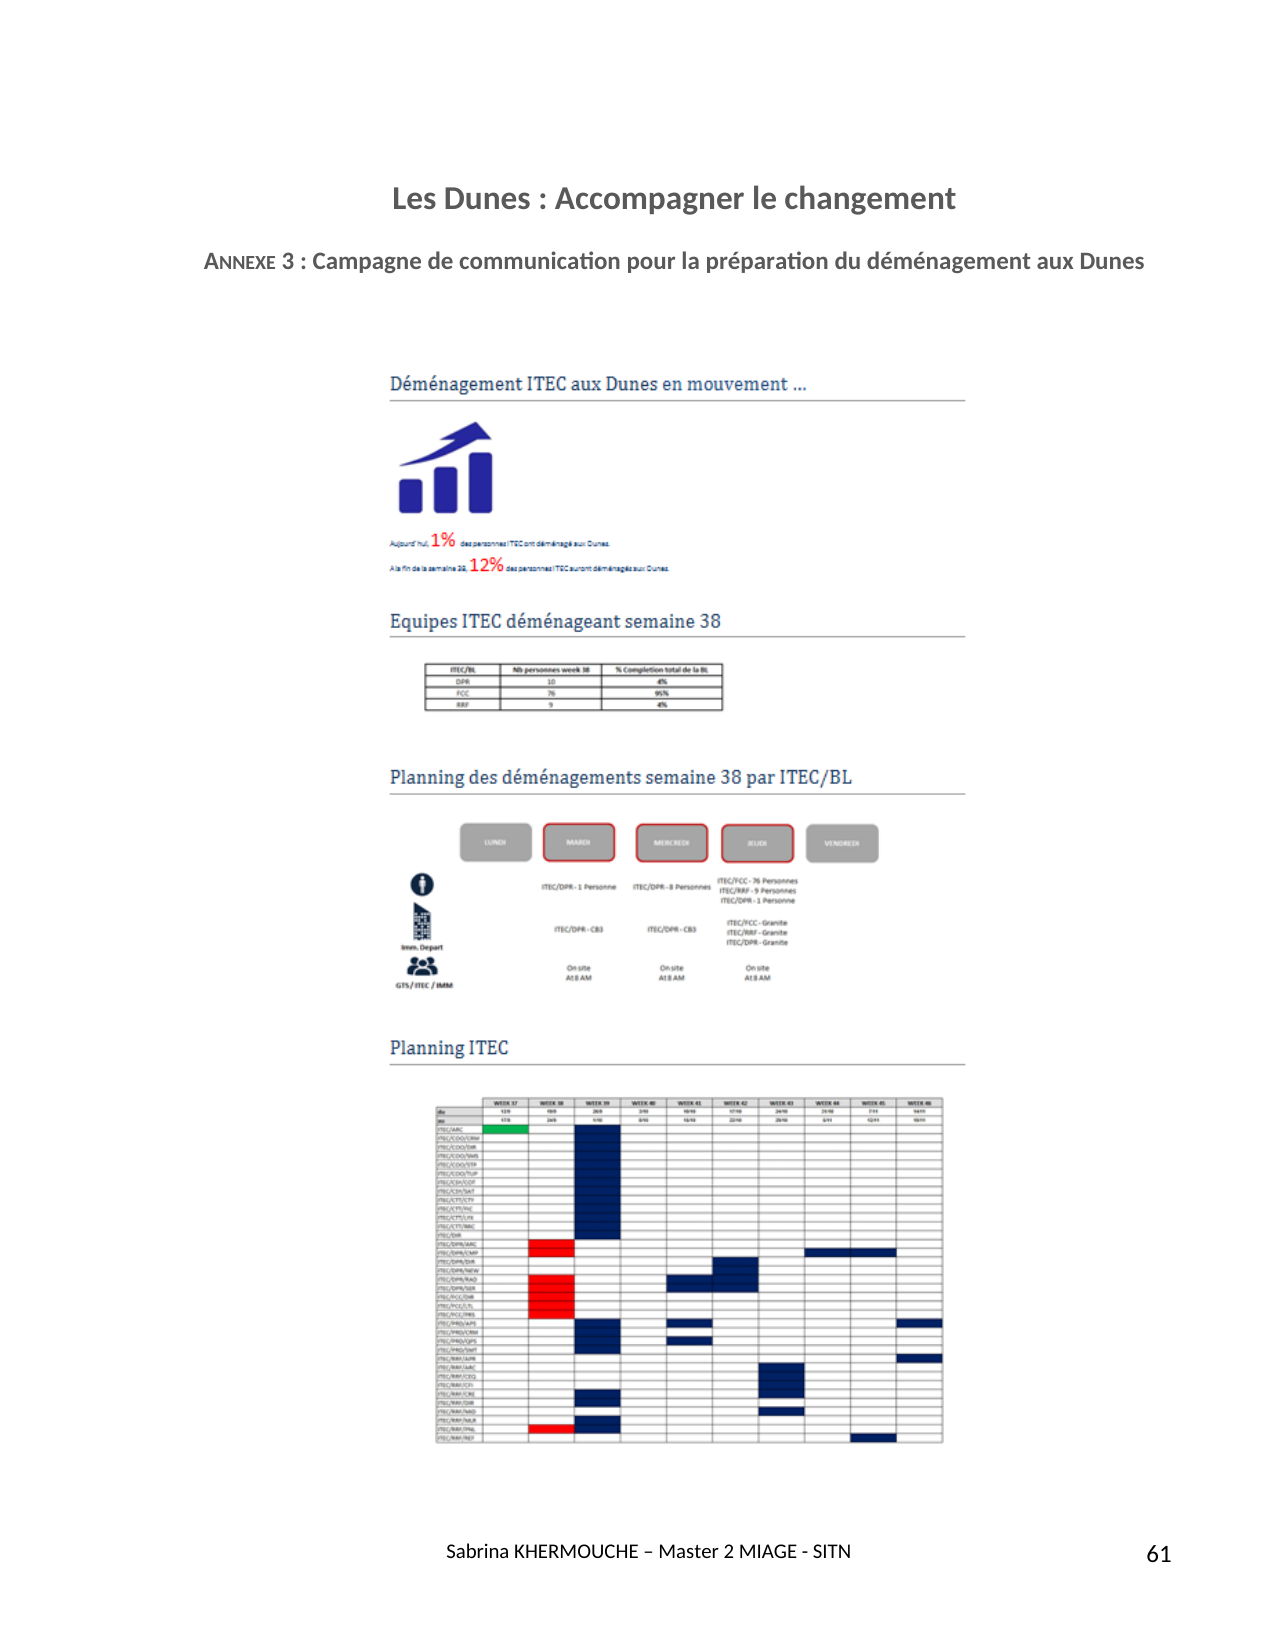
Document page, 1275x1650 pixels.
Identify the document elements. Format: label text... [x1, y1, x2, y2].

picture [383, 356, 966, 1452]
text Annexe 3 : Campagne de communication pour la préparation du déménagement aux Dunes [177, 245, 1172, 275]
text Les Dunes : Accompagner le changement [177, 177, 1172, 218]
